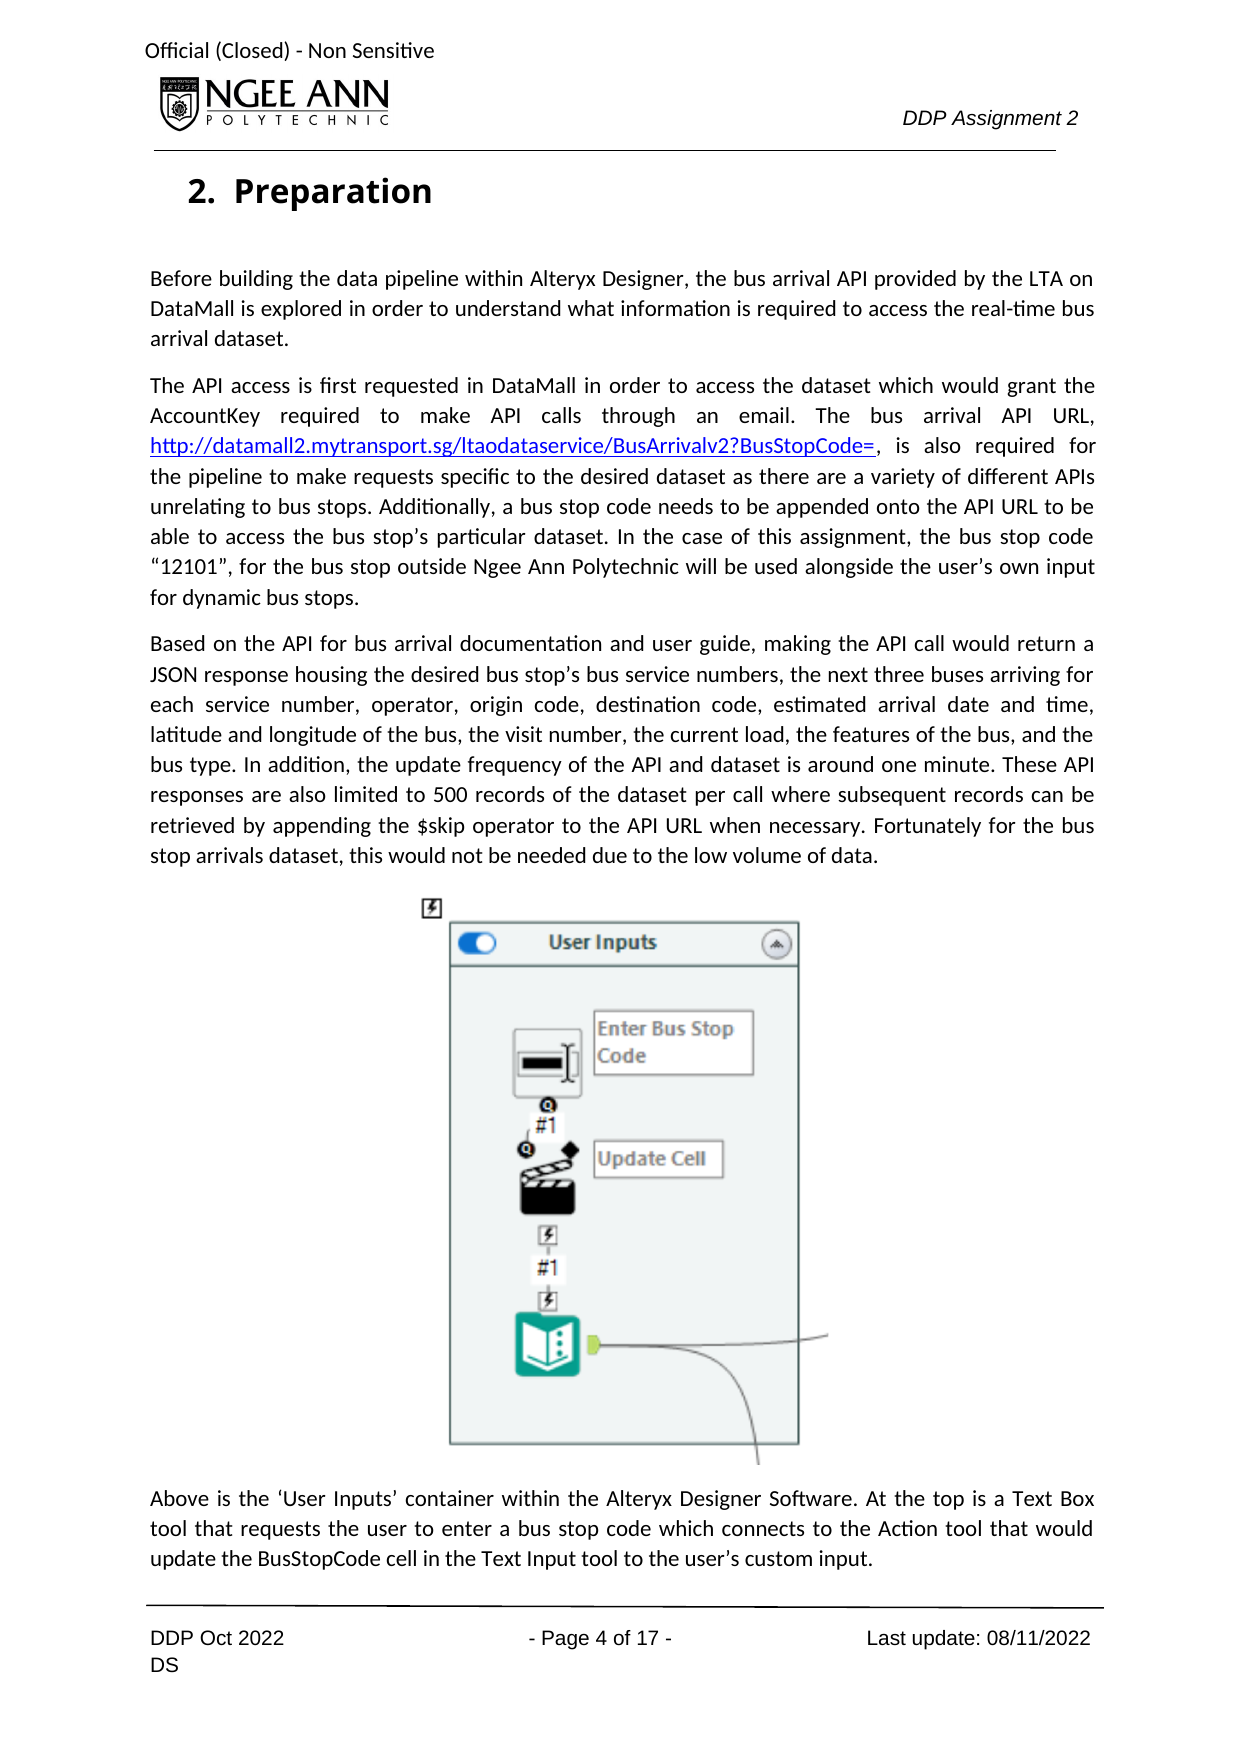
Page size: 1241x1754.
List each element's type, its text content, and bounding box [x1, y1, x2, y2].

picture [418, 887, 829, 1465]
picture [150, 74, 394, 133]
text Before building the data pipeline within Alteryx Designer, the bus arrival API provided by the LTA on DataMall is explored in order to understand what information is required to access the real-time bus arrival dataset. [150, 264, 1097, 352]
subtitle Preparation [187, 168, 1097, 213]
text Based on the API for bus arrival documentation and user guide, making the API call would return a JSON response housing the desired bus stop’s bus service numbers, the next three buses arriving for each service number, operator, origin code, destination code, estimated arrival date and time, latitude and longitude of the bus, the visit number, the current load, the features of the bus, and the bus type. In addition, the update frequency of the API and dataset is around one minute. These API responses are also limited to 500 records of the dataset per call where subsequent records can be retrieved by appending the $skip operator to the API URL when necessary. Fortunately for the bus stop arrivals dataset, this would not be needed due to the low volume of data. [150, 629, 1097, 869]
text The API access is first requested in DataMall in order to access the dataset which would grant the AccountKey required to make API calls through an email. The bus arrival API URL, http://datamall2.mytransport.sg/ltaodataservice/BusArrivalv2?BusStopCode=, is also required for the pipeline to make requests specific to the desired dataset as there are a variety of different APIs unrelating to bus stops. Additionally, a bus stop code needs to be appended onto the API URL to be able to access the bus stop’s particular dataset. In the case of this assignment, the bus stop code “12101”, for the bus stop outside Ngee Ann Polytechnic will be used alongside the user’s own input for dynamic bus stops. [150, 371, 1097, 611]
text Above is the ‘User Inputs’ container within the Alteryx Designer Software. At the top is a Text Box tool that requests the user to enter a bus stop code which connects to the Action tool that would update the BusStopCode cell in the Text Input tool to the user’s custom input. [150, 1484, 1097, 1572]
